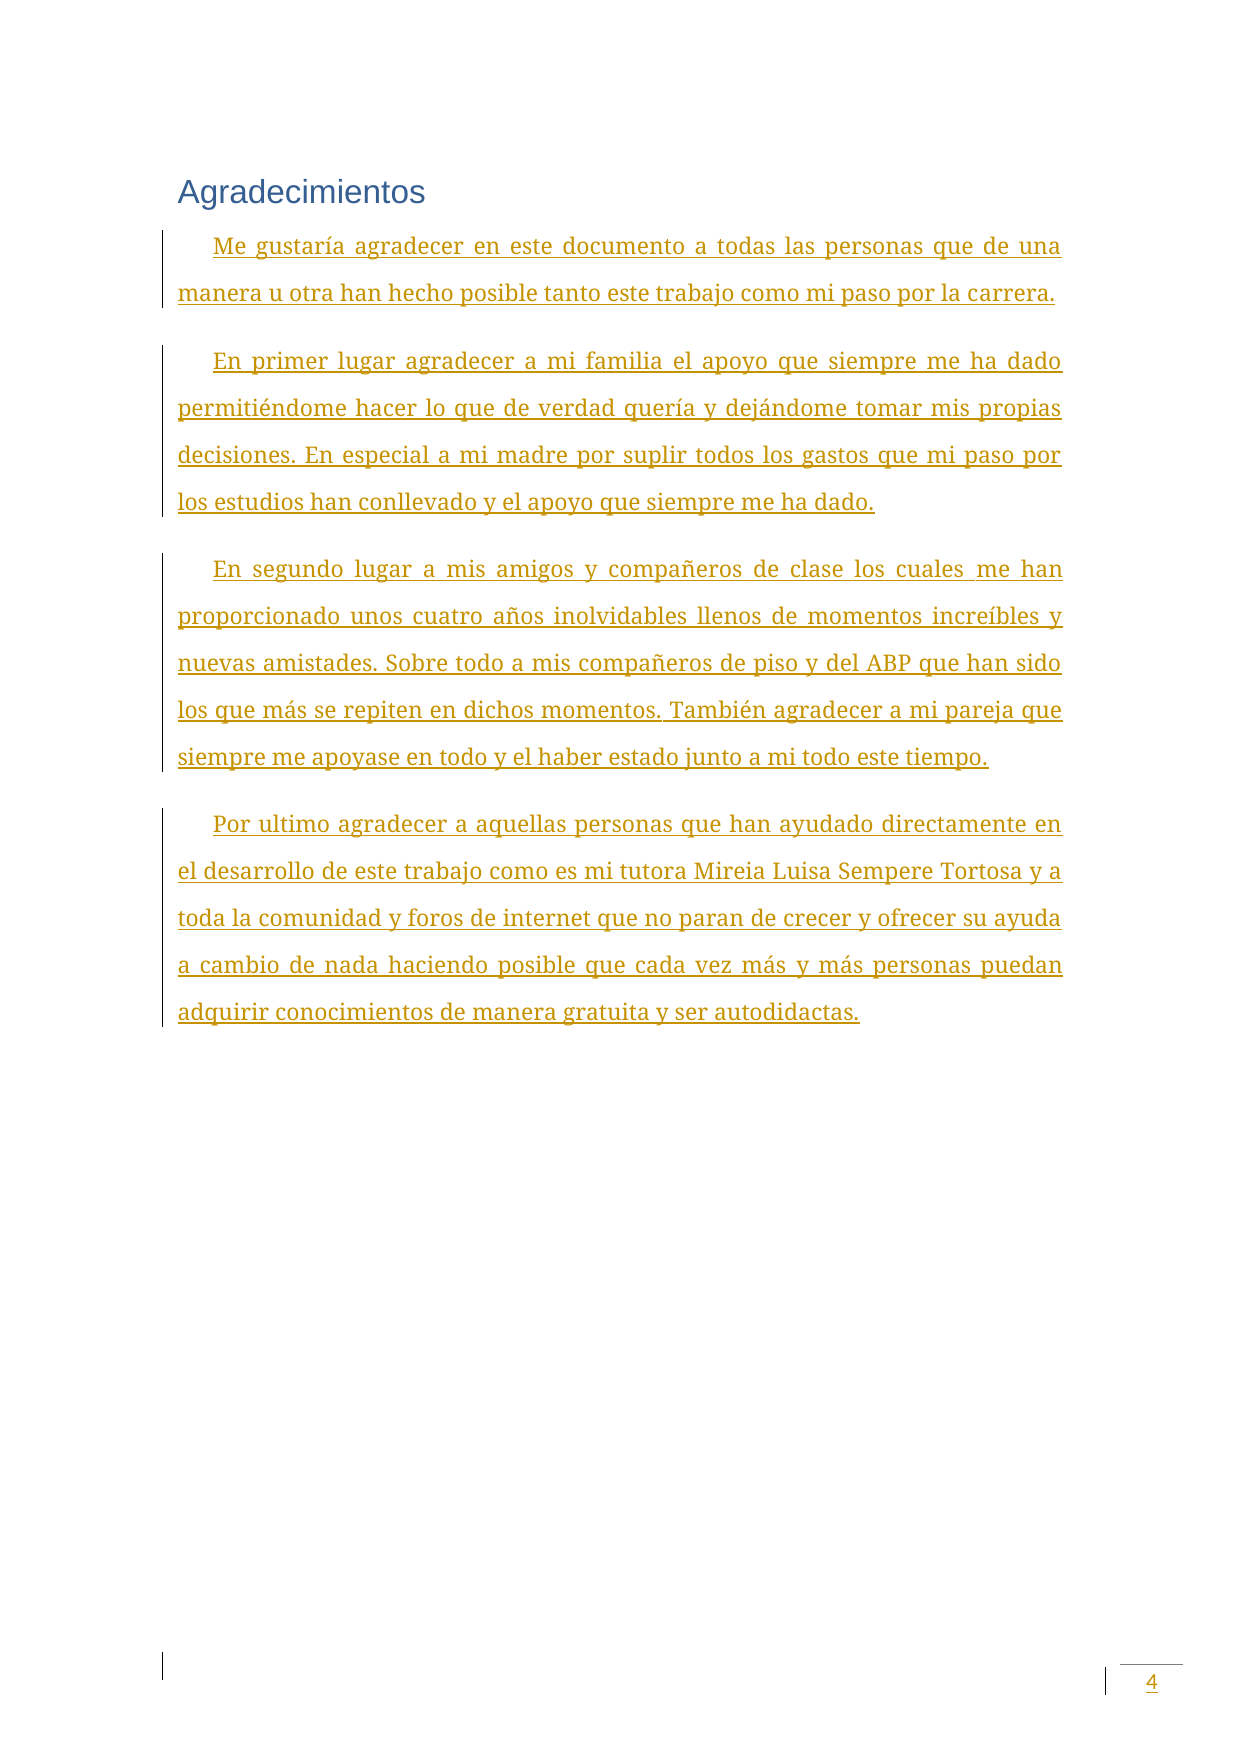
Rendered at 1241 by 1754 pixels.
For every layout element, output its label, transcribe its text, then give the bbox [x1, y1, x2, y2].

subtitle Agradecimientos [177, 173, 1063, 211]
